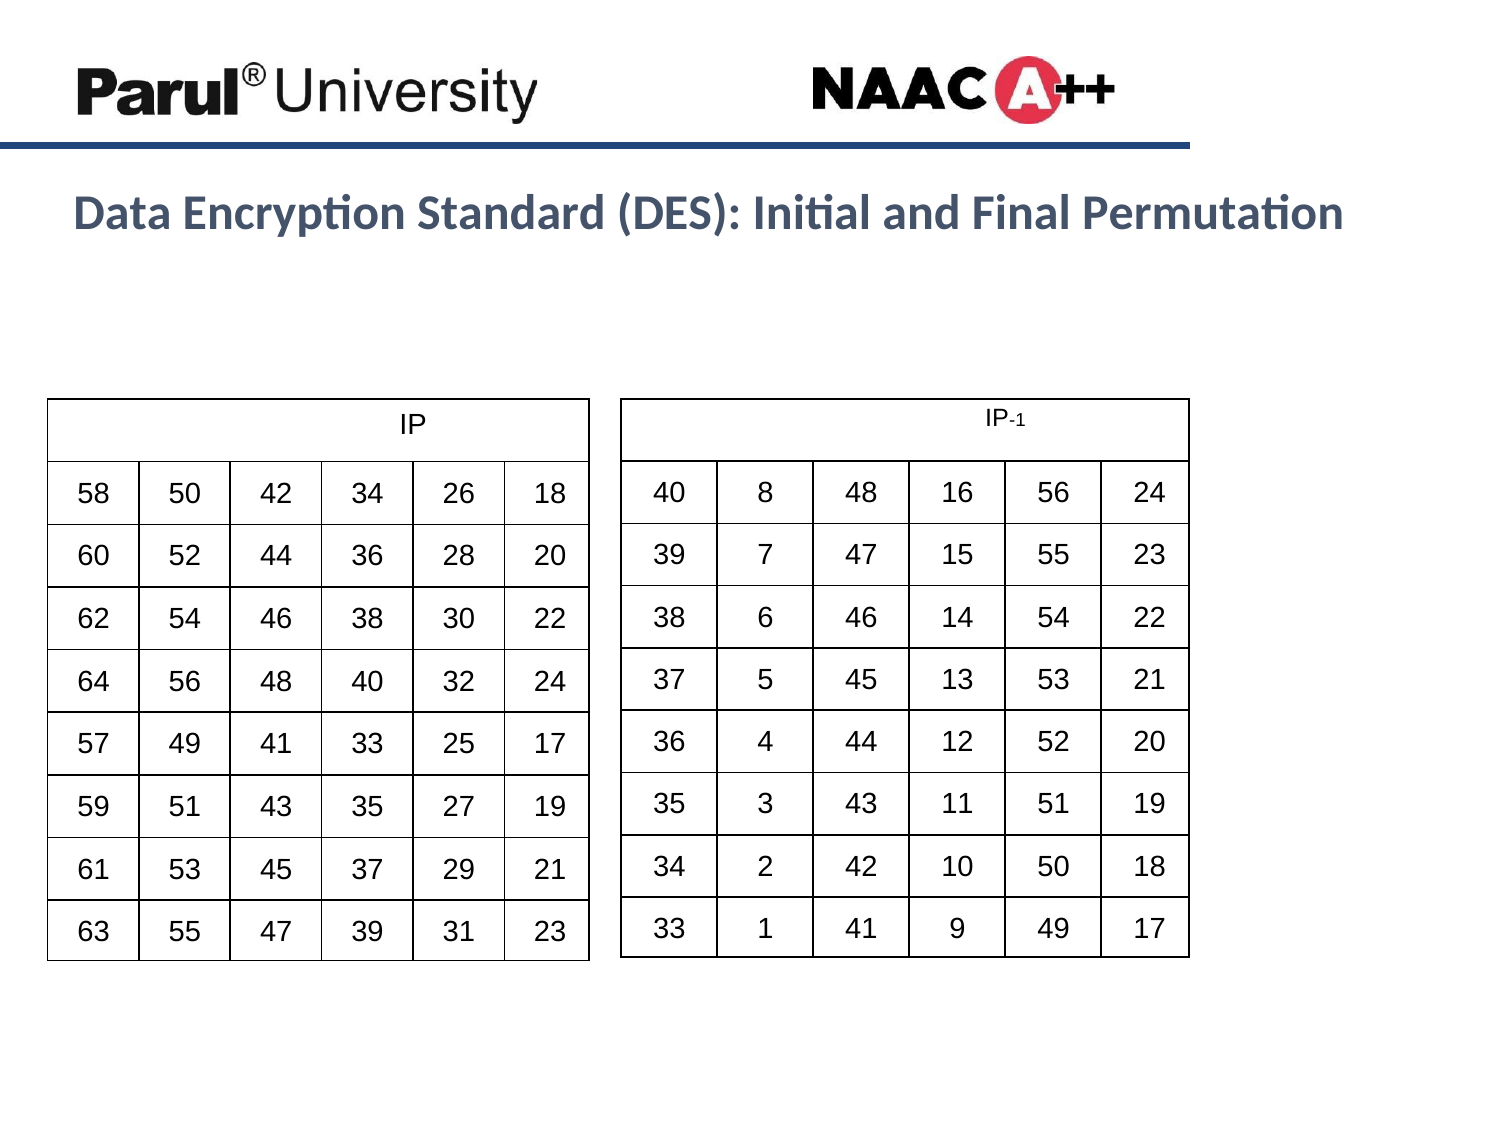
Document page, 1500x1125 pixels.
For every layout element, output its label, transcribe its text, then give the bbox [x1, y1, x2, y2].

table_header [589, 392, 1189, 1069]
table_header [0, 50, 590, 142]
picture [813, 56, 1115, 124]
picture [77, 62, 538, 124]
table_header [590, 50, 1190, 142]
table_header [0, 392, 589, 1069]
text Data Encryption Standard (DES): Initial and Final Permutation [73, 181, 1500, 242]
